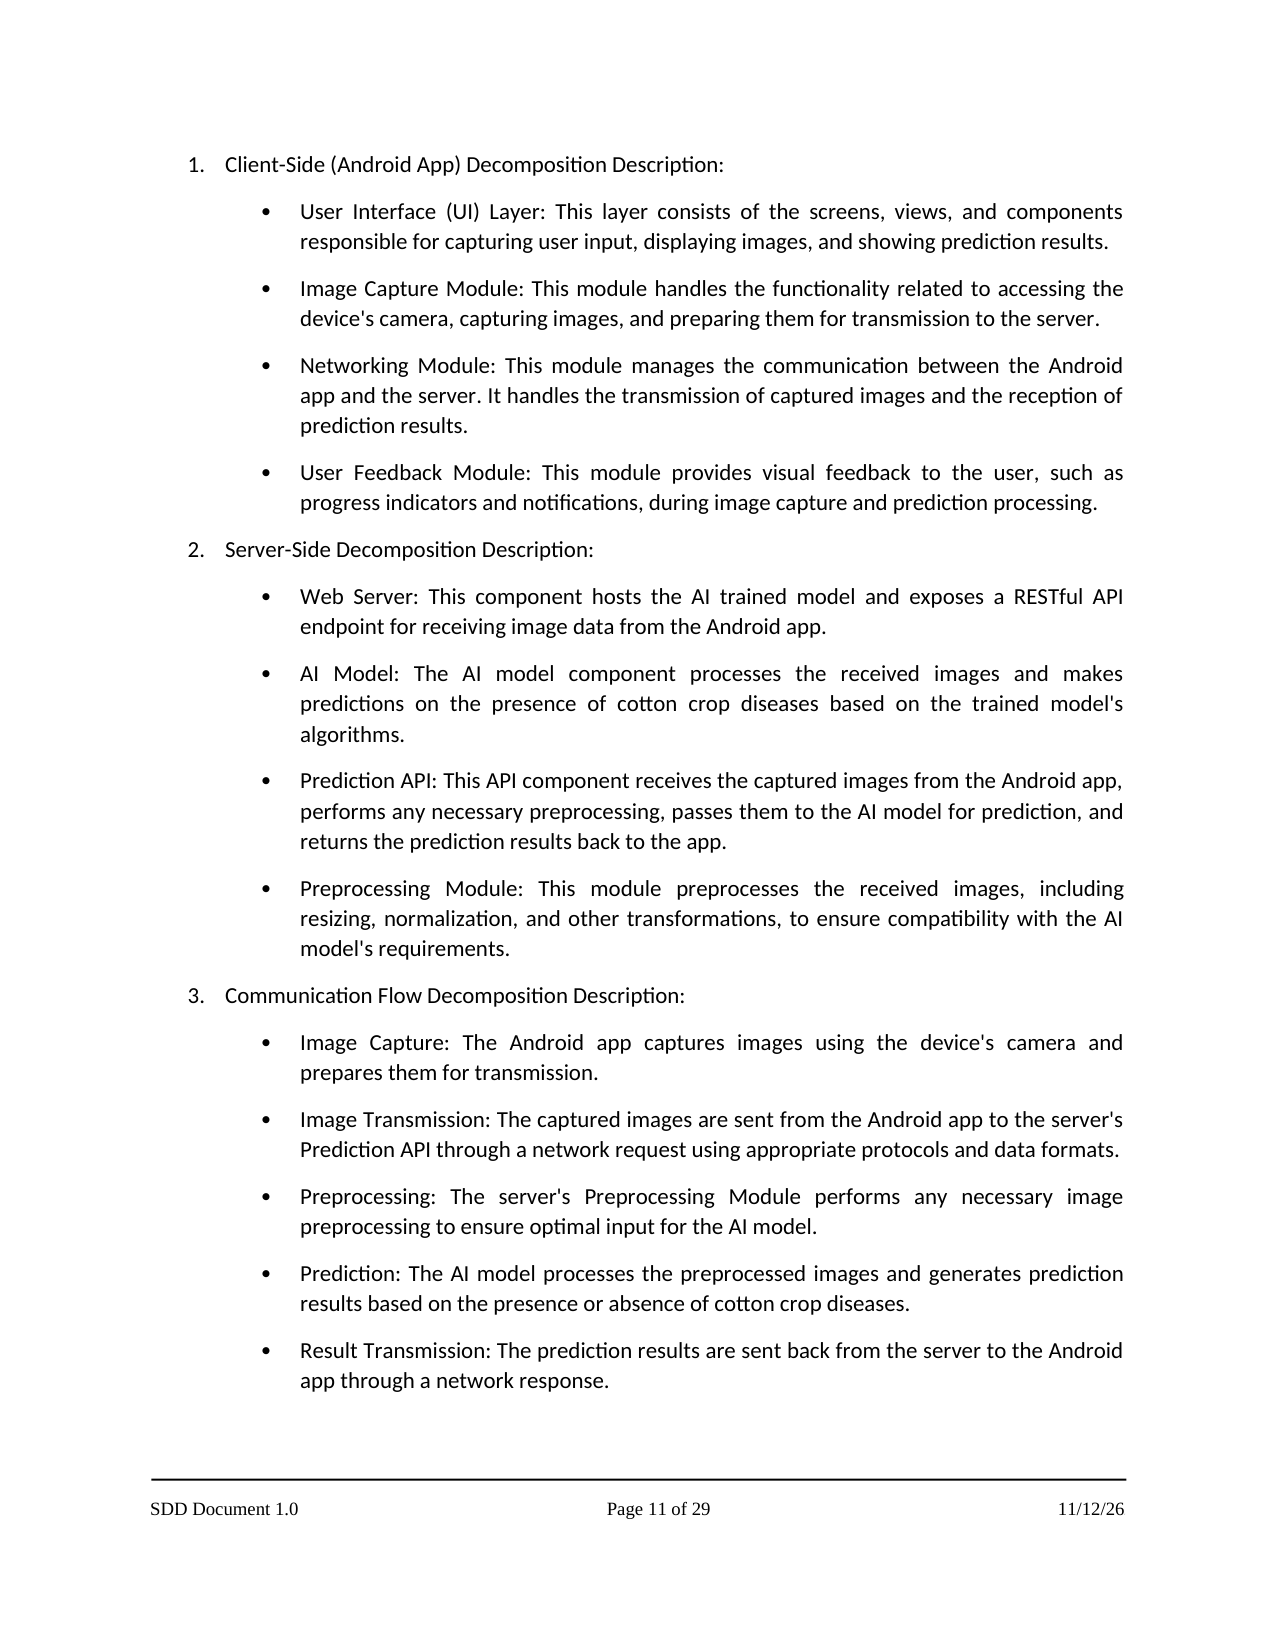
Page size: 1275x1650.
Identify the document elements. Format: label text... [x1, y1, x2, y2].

list Communication Flow Decomposition Description: [187, 981, 1125, 1009]
list Client-Side (Android App) Decomposition Description: [187, 150, 1125, 178]
list Image Capture: The Android app captures images using the device's camera and prepares them for transmission. [262, 1028, 1125, 1086]
list Prediction: The AI model processes the preprocessed images and generates prediction results based on the presence or absence of cotton crop diseases. [262, 1259, 1125, 1318]
list Networking Module: This module manages the communication between the Android app and the server. It handles the transmission of captured images and the reception of prediction results. [262, 351, 1125, 439]
list AI Model: The AI model component processes the received images and makes predictions on the presence of cotton crop diseases based on the trained model's algorithms. [262, 659, 1125, 748]
list Prediction API: This API component receives the captured images from the Android app, performs any necessary preprocessing, passes them to the AI model for prediction, and returns the prediction results back to the app. [262, 767, 1125, 855]
list User Feedback Module: This module provides visual feedback to the user, such as progress indicators and notifications, during image capture and prediction processing. [262, 458, 1125, 517]
list Result Transmission: The prediction results are sent back from the server to the Android app through a network response. [262, 1336, 1125, 1395]
list Preprocessing: The server's Preprocessing Module performs any necessary image preprocessing to ensure optimal input for the AI model. [262, 1182, 1125, 1241]
list Image Transmission: The captured images are sent from the Android app to the server's Prediction API through a network request using appropriate protocols and data formats. [262, 1105, 1125, 1163]
list Image Capture Module: This module handles the functionality related to accessing the device's camera, capturing images, and preparing them for transmission to the server. [262, 274, 1125, 332]
list Web Server: This component hosts the AI trained model and exposes a RESTful API endpoint for receiving image data from the Android app. [262, 582, 1125, 641]
list User Interface (UI) Layer: This layer consists of the screens, views, and components responsible for capturing user input, displaying images, and showing prediction results. [262, 197, 1125, 255]
list Server-Side Decomposition Description: [187, 535, 1125, 563]
list Preprocessing Module: This module preprocesses the received images, including resizing, normalization, and other transformations, to ensure compatibility with the AI model's requirements. [262, 874, 1125, 962]
